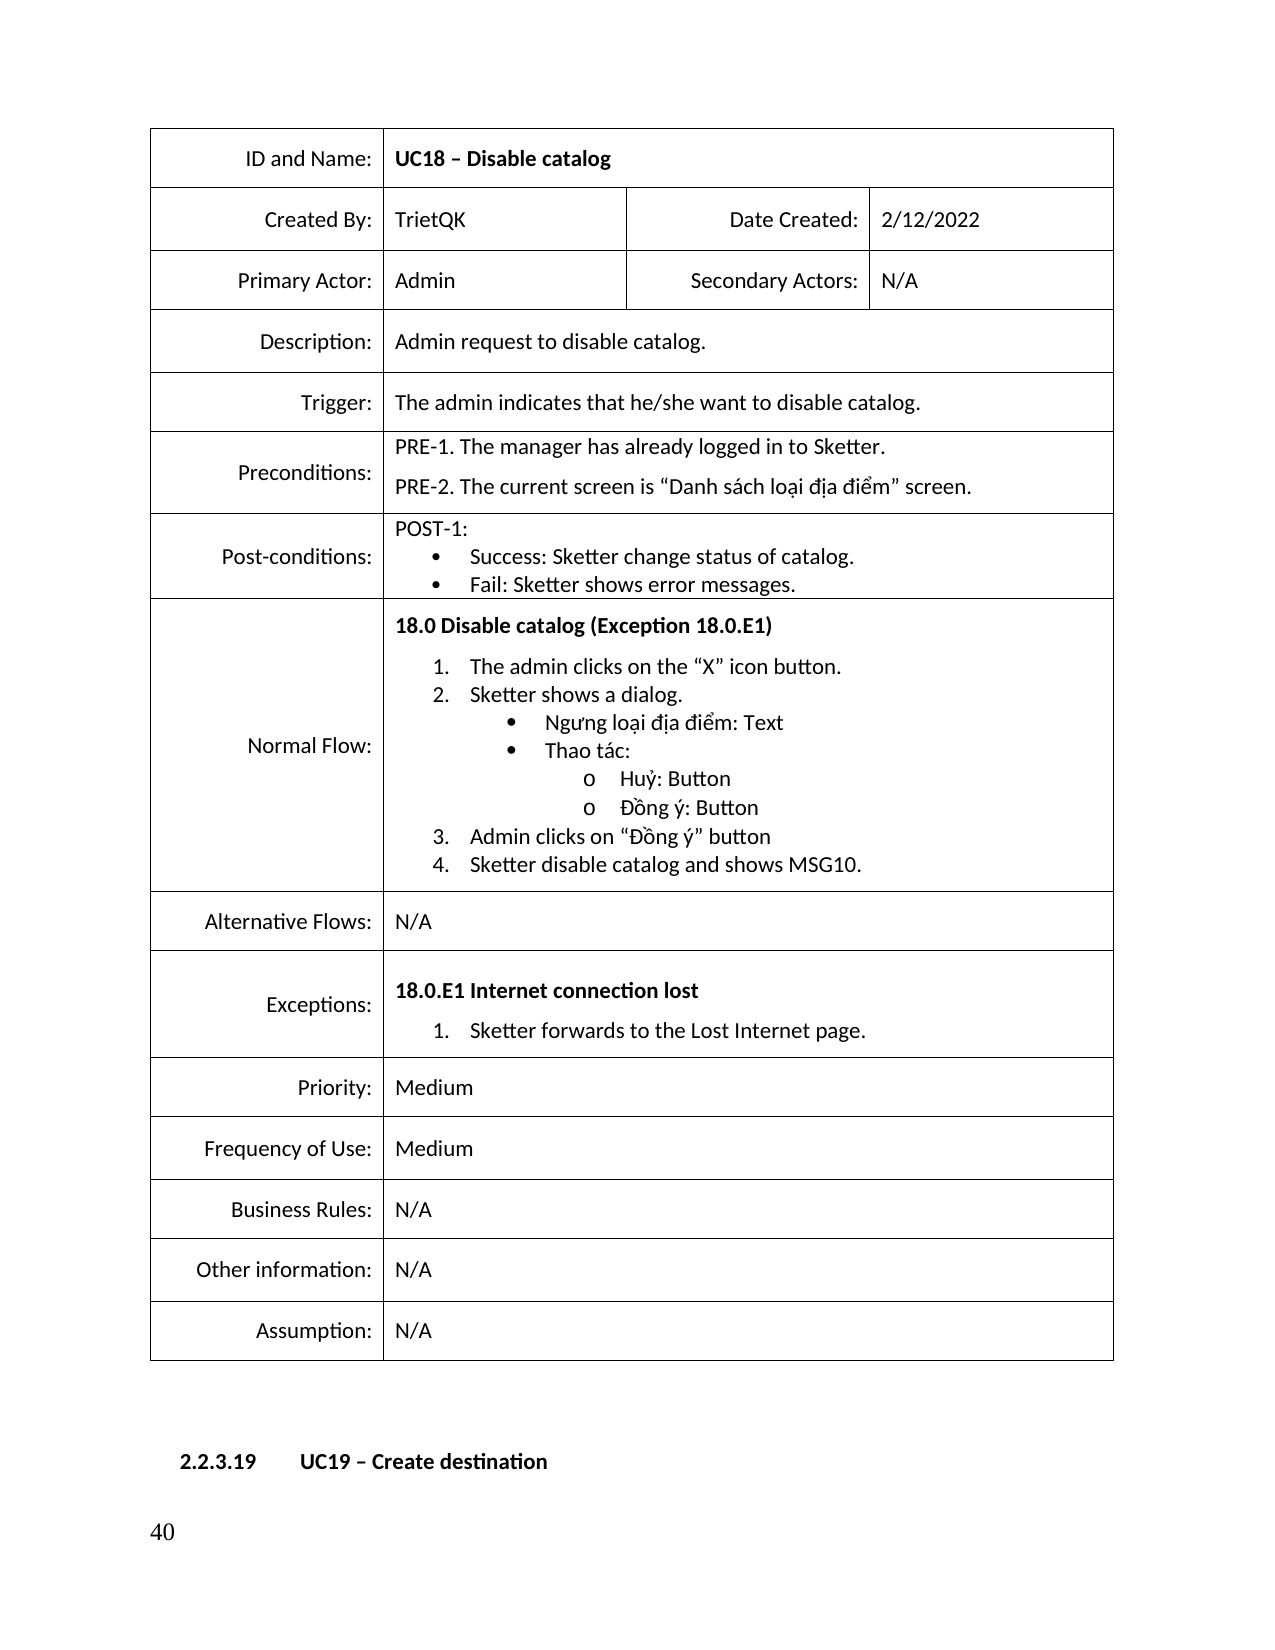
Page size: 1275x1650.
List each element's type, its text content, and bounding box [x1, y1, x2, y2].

table_cell Admin [384, 251, 626, 309]
table_cell Exceptions: [151, 951, 383, 1057]
table_cell Admin request to disable catalog. [384, 310, 1113, 372]
table_cell Business Rules: [151, 1180, 383, 1238]
table_cell Preconditions: [151, 432, 383, 513]
table_cell Medium [384, 1117, 1113, 1179]
table_cell Primary Actor: [151, 251, 383, 309]
table_cell PRE-1. The manager has already logged in to Sketter. PRE-2. The current screen is “Danh sách loại địa điểm” screen. [384, 432, 1113, 513]
table_cell Medium [384, 1058, 1113, 1116]
table_cell N/A [384, 1302, 1113, 1359]
table_cell 2/12/2022 [870, 188, 1113, 250]
table_cell Alternative Flows: [151, 892, 383, 950]
table_header UC18 – Disable catalog [384, 129, 1113, 187]
list UC19 – Create destination [179, 1447, 1125, 1475]
table_cell Frequency of Use: [151, 1117, 383, 1179]
table_cell Description: [151, 310, 383, 372]
table_cell Date Created: [627, 188, 869, 250]
table_cell POST-1: Success: Sketter change status of catalog. Fail: Sketter shows error messages. [384, 514, 1113, 598]
table_cell Post-conditions: [151, 514, 383, 598]
table_cell The admin indicates that he/she want to disable catalog. [384, 373, 1113, 431]
table_cell Priority: [151, 1058, 383, 1116]
table_cell Trigger: [151, 373, 383, 431]
table_cell Other information: [151, 1239, 383, 1301]
table_cell N/A [384, 892, 1113, 950]
table_cell N/A [384, 1180, 1113, 1238]
table_cell N/A [870, 251, 1113, 309]
table_cell Assumption: [151, 1302, 383, 1359]
table_cell 18.0.E1 Internet connection lost Sketter forwards to the Lost Internet page. [384, 951, 1113, 1057]
table_cell N/A [384, 1239, 1113, 1301]
table_cell Created By: [151, 188, 383, 250]
table_cell TrietQK [384, 188, 626, 250]
table_cell 18.0 Disable catalog (Exception 18.0.E1) The admin clicks on the “X” icon button. Sketter shows a dialog. Ngưng loại địa điểm: Text Thao tác: Huỷ: Button Đồng ý: Button Admin clicks on “Đồng ý” button Sketter disable catalog and shows MSG10. [384, 599, 1113, 891]
table_header ID and Name: [151, 129, 383, 187]
table_cell Normal Flow: [151, 599, 383, 891]
table_cell Secondary Actors: [627, 251, 869, 309]
